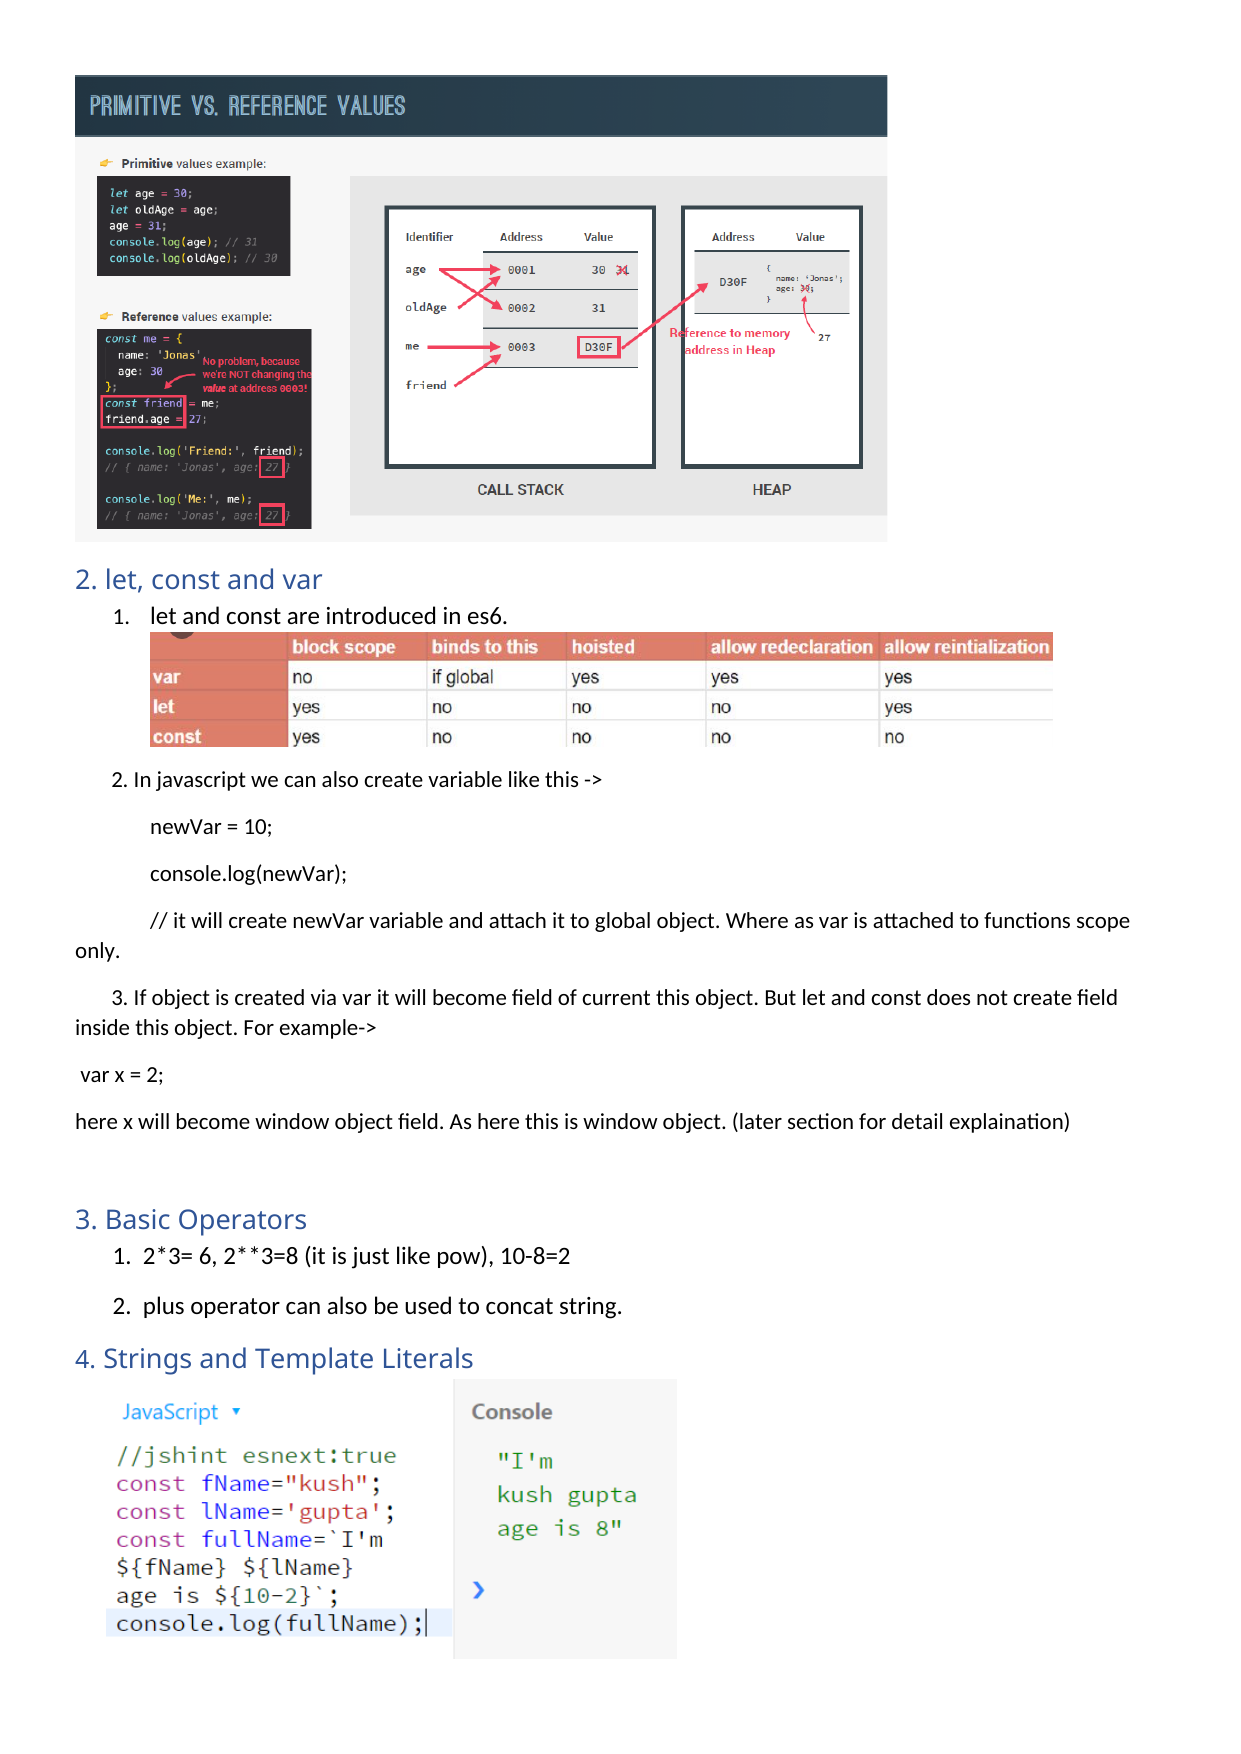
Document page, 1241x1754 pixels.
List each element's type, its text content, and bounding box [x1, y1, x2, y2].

picture [106, 1379, 677, 1659]
picture [75, 75, 888, 542]
text 3. If object is created via var it will become field of current this object. But let and const does not create field inside this object. For example-> [75, 983, 1165, 1041]
text 1. 2*3= 6, 2**3=8 (it is just like pow), 10-8=2 [112, 1240, 1165, 1271]
text // it will create newVar variable and attach it to global object. Where as var is attached to functions scope only. [75, 906, 1165, 964]
text 2. In javascript we can also create variable like this -> [75, 765, 1165, 793]
picture [150, 632, 1053, 747]
subtitle 4. Strings and Template Literals [75, 1339, 1165, 1376]
text 2. plus operator can also be used to concat string. [112, 1290, 1165, 1321]
text console.log(newVar); [75, 859, 1165, 887]
subtitle 3. Basic Operators [75, 1201, 1165, 1237]
list let and const are introduced in es6. [112, 600, 1165, 630]
text var x = 2; [75, 1060, 1165, 1088]
text here x will become window object field. As here this is window object. (later section for detail explaination) [75, 1107, 1165, 1135]
subtitle 2. let, const and var [75, 560, 1165, 597]
text newVar = 10; [75, 812, 1165, 840]
